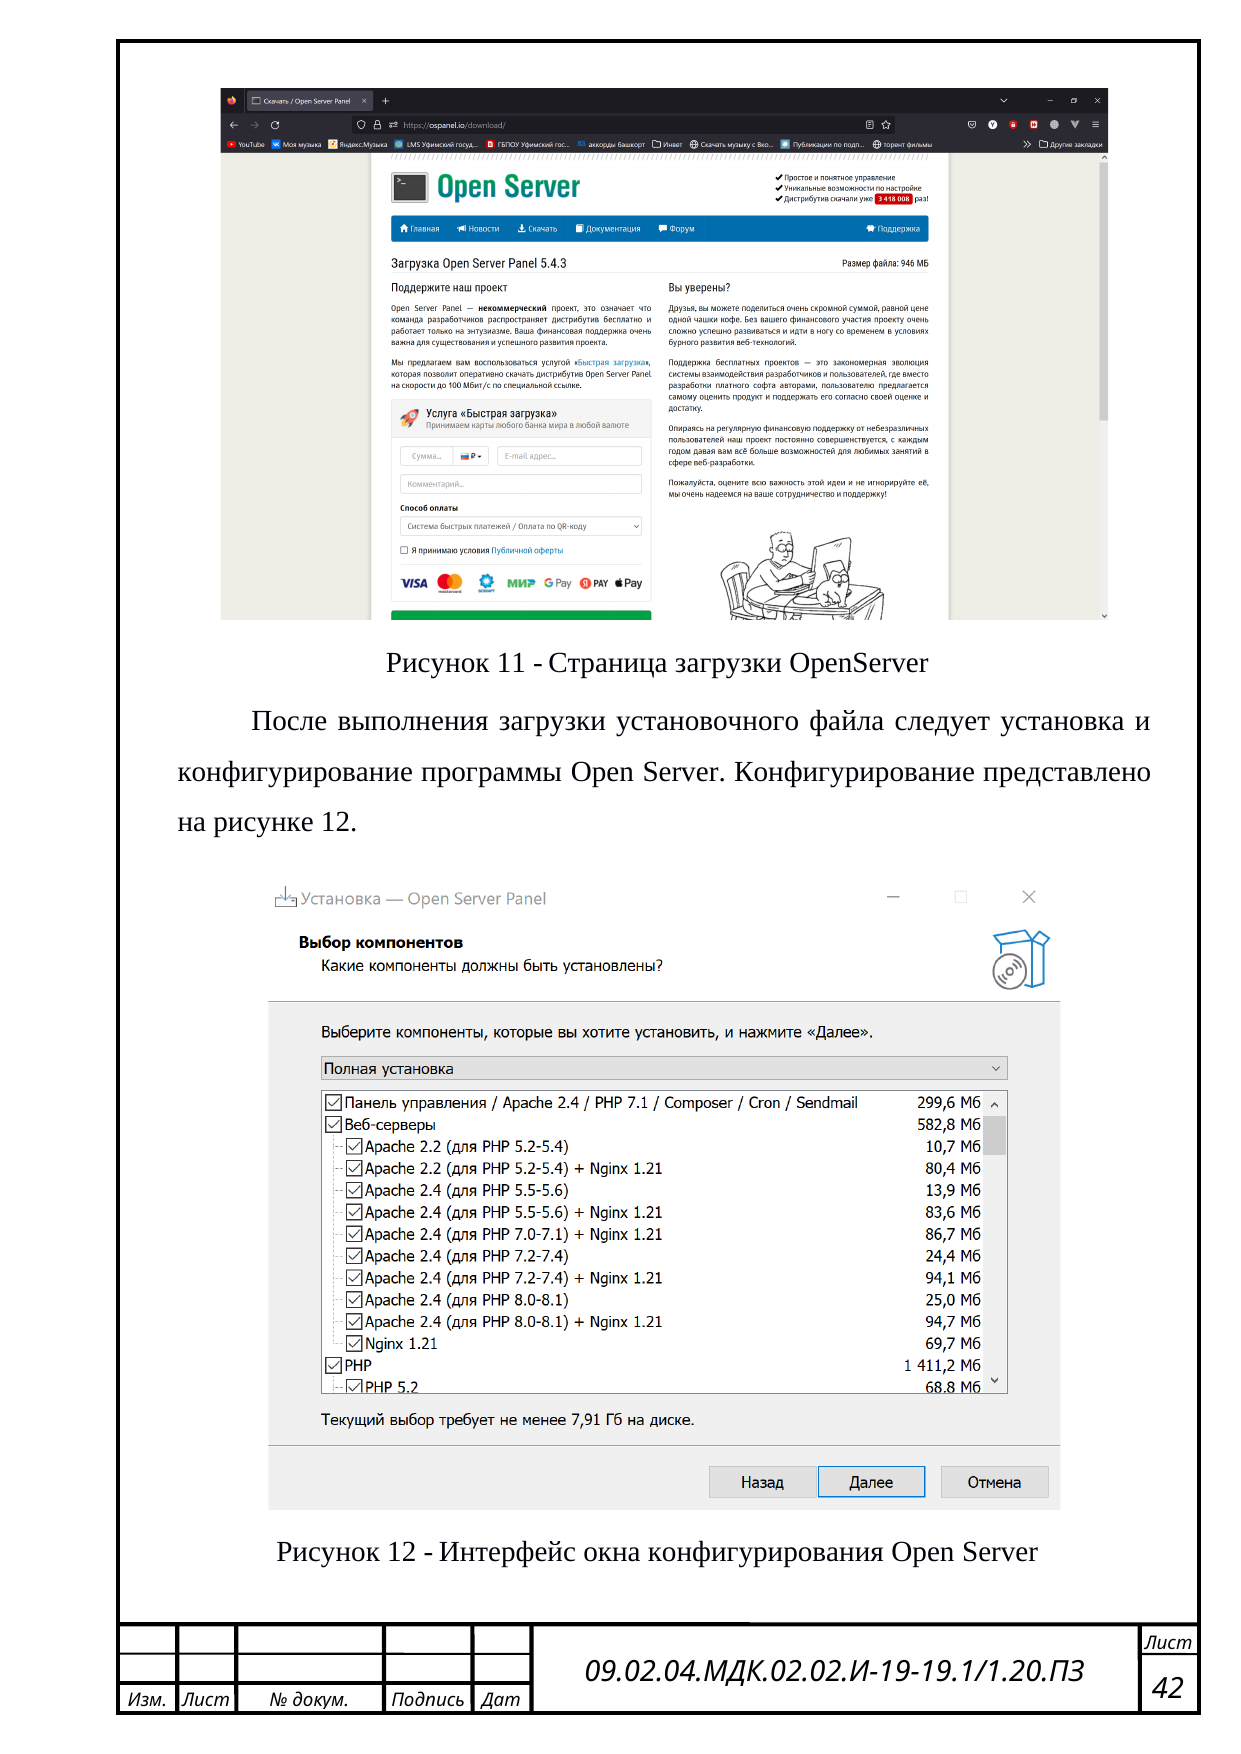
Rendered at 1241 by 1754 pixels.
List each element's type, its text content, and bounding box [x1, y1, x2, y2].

picture [268, 879, 1061, 1510]
text Интерфейс окна конфигурирования Open Server [177, 1534, 1137, 1568]
text Страница загрузки OpenServer [177, 645, 1137, 678]
text После выполнения загрузки установочного файла следует установка и конфигурирование программы Open Server. Конфигурирование представлено на рисунке 12. [177, 703, 1152, 838]
picture [220, 88, 1109, 620]
